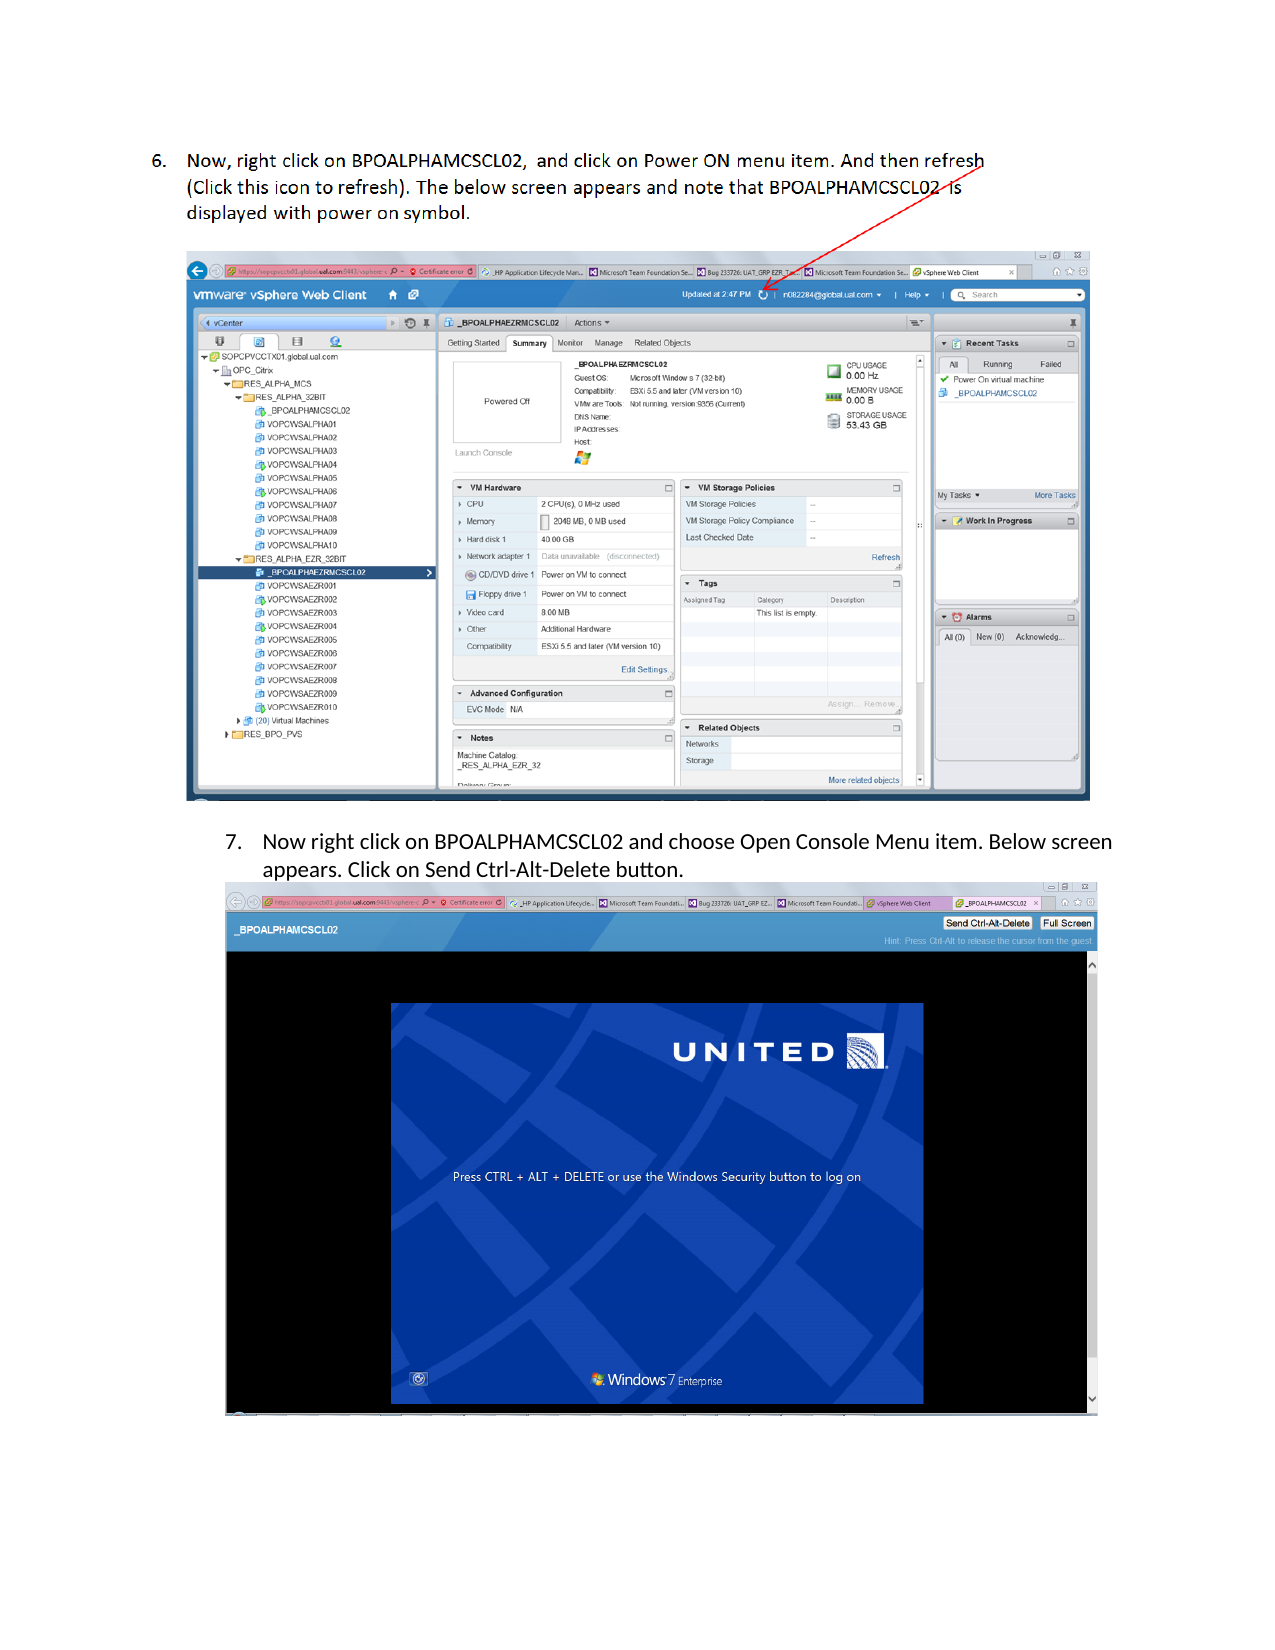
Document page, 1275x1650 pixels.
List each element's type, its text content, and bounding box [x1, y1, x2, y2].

picture [225, 882, 1098, 1416]
list Now right click on BPOALPHAMCSCL02 and choose Open Console Menu item. Below screen appears. Click on Send Ctrl-Alt-Delete button. [225, 827, 1125, 883]
picture [150, 150, 1125, 808]
